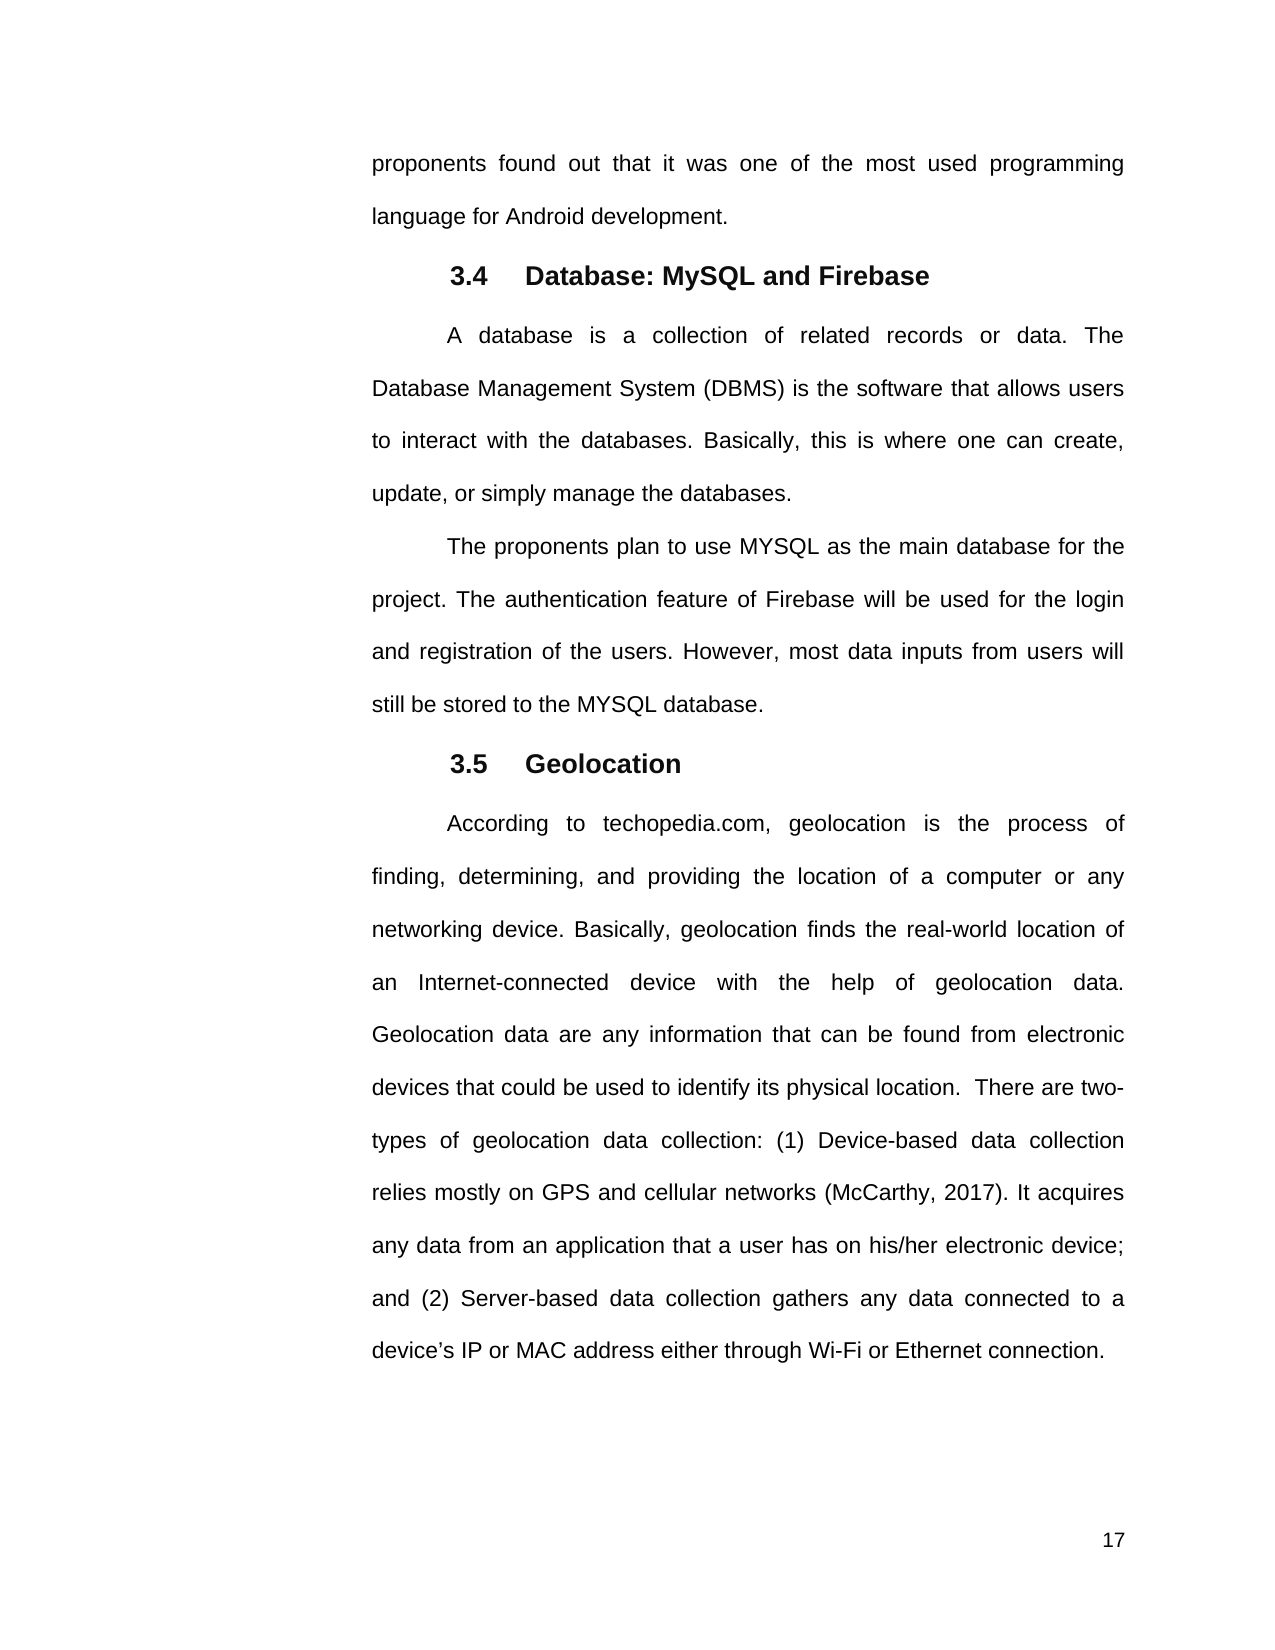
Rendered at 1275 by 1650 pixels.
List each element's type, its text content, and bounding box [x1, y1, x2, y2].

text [372, 150, 1125, 229]
text A database is a collection of related records or data. The Database Management System (DBMS) is the software that allows users to interact with the databases. Basically, this is where one can create, update, or simply manage the databases. [372, 322, 1125, 507]
text The proponents plan to use MYSQL as the main database for the project. The authentication feature of Firebase will be used for the login and registration of the users. However, most data inputs from users will still be stored to the MYSQL database. [372, 533, 1125, 717]
list According to techopedia.com, geolocation is the process of finding, determining, and providing the location of a computer or any networking device. Basically, geolocation finds the real-world location of an Internet-connected device with the help of geolocation data. Geolocation data are any information that can be found from electronic devices that could be used to identify its physical location. There are two-types of geolocation data collection: (1) Device-based data collection relies mostly on GPS and cellular networks (McCarthy, 2017). It acquires any data from an application that a user has on his/her electronic device; and (2) Server-based data collection gathers any data connected to a device’s IP or MAC address either through Wi-Fi or Ethernet connection. [372, 810, 1125, 1364]
subtitle Database: MySQL and Firebase [450, 259, 1125, 291]
subtitle Geolocation [450, 748, 1125, 779]
